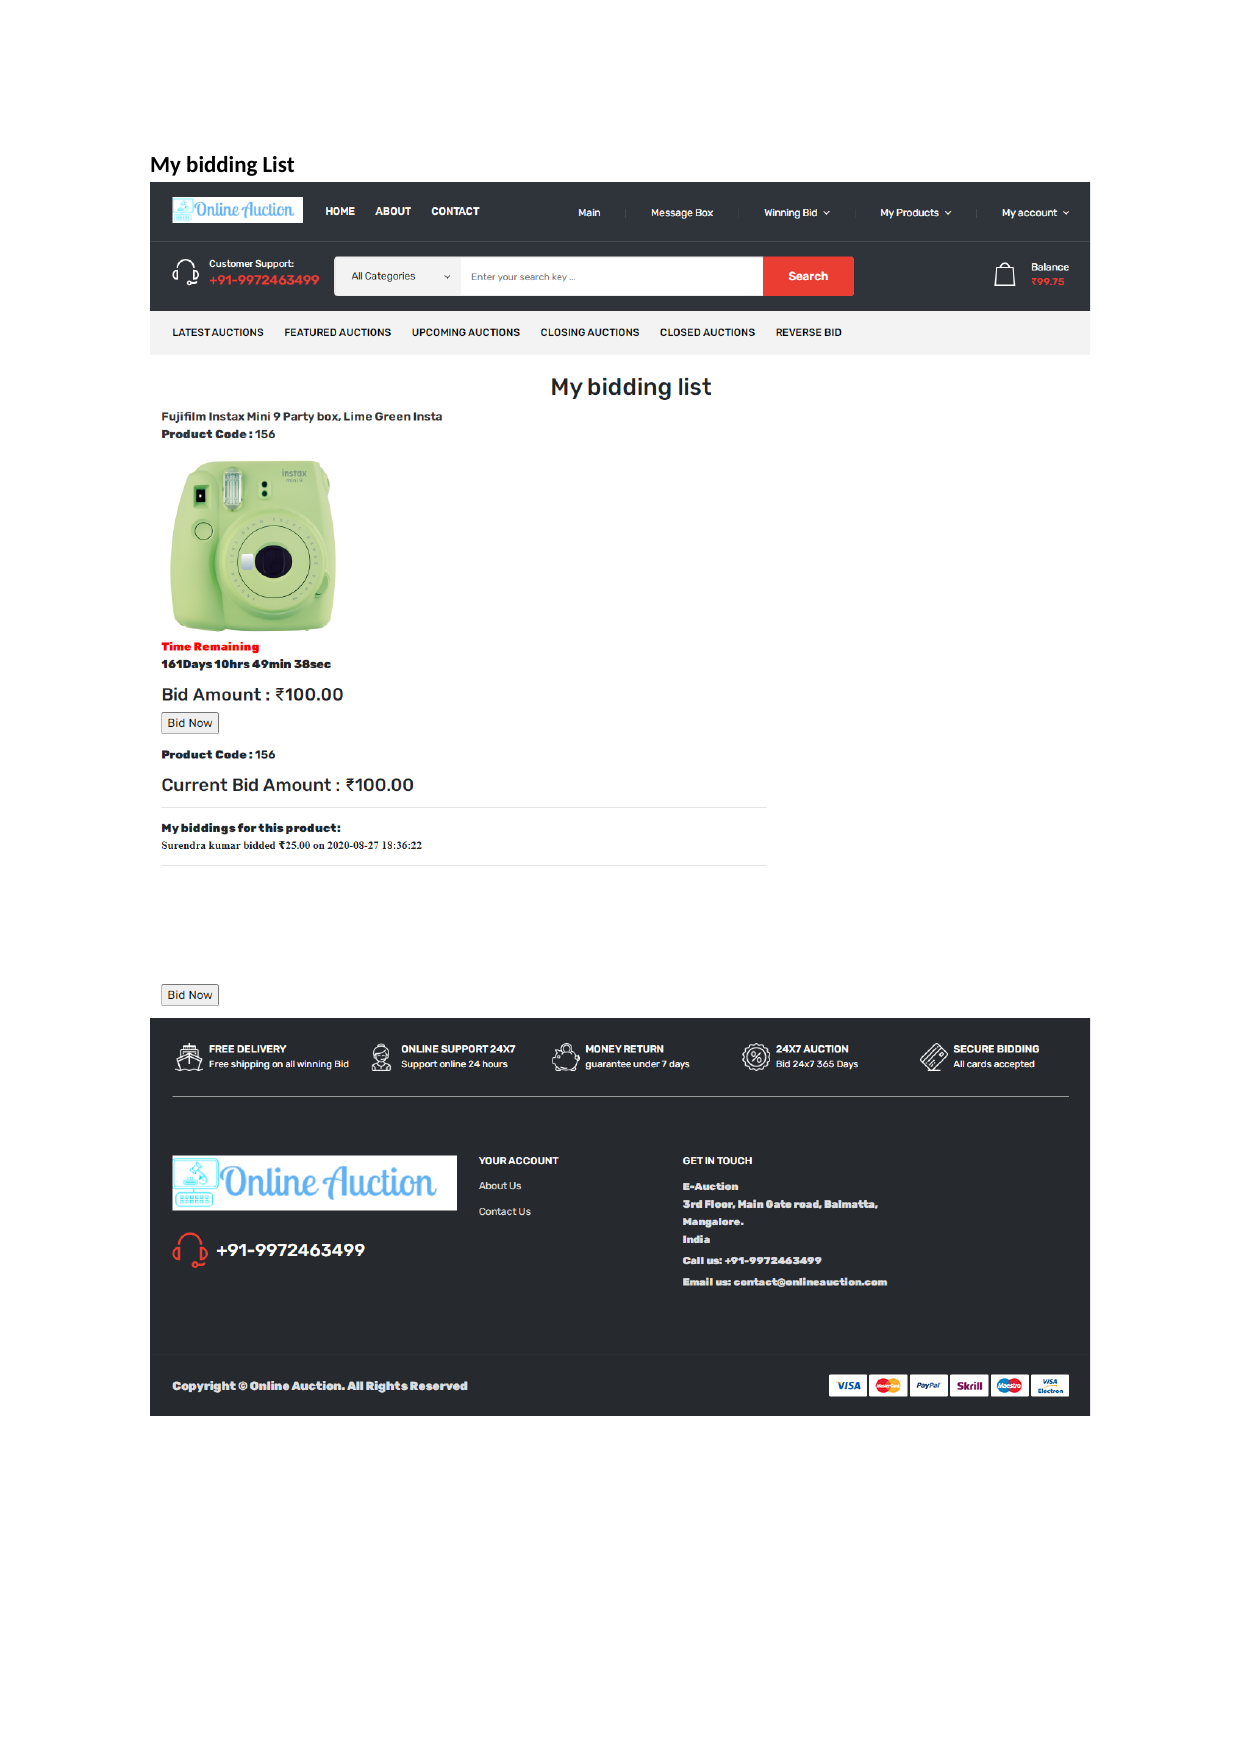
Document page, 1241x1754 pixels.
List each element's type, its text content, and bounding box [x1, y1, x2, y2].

text My bidding List [150, 150, 1090, 182]
picture [150, 182, 1091, 1416]
